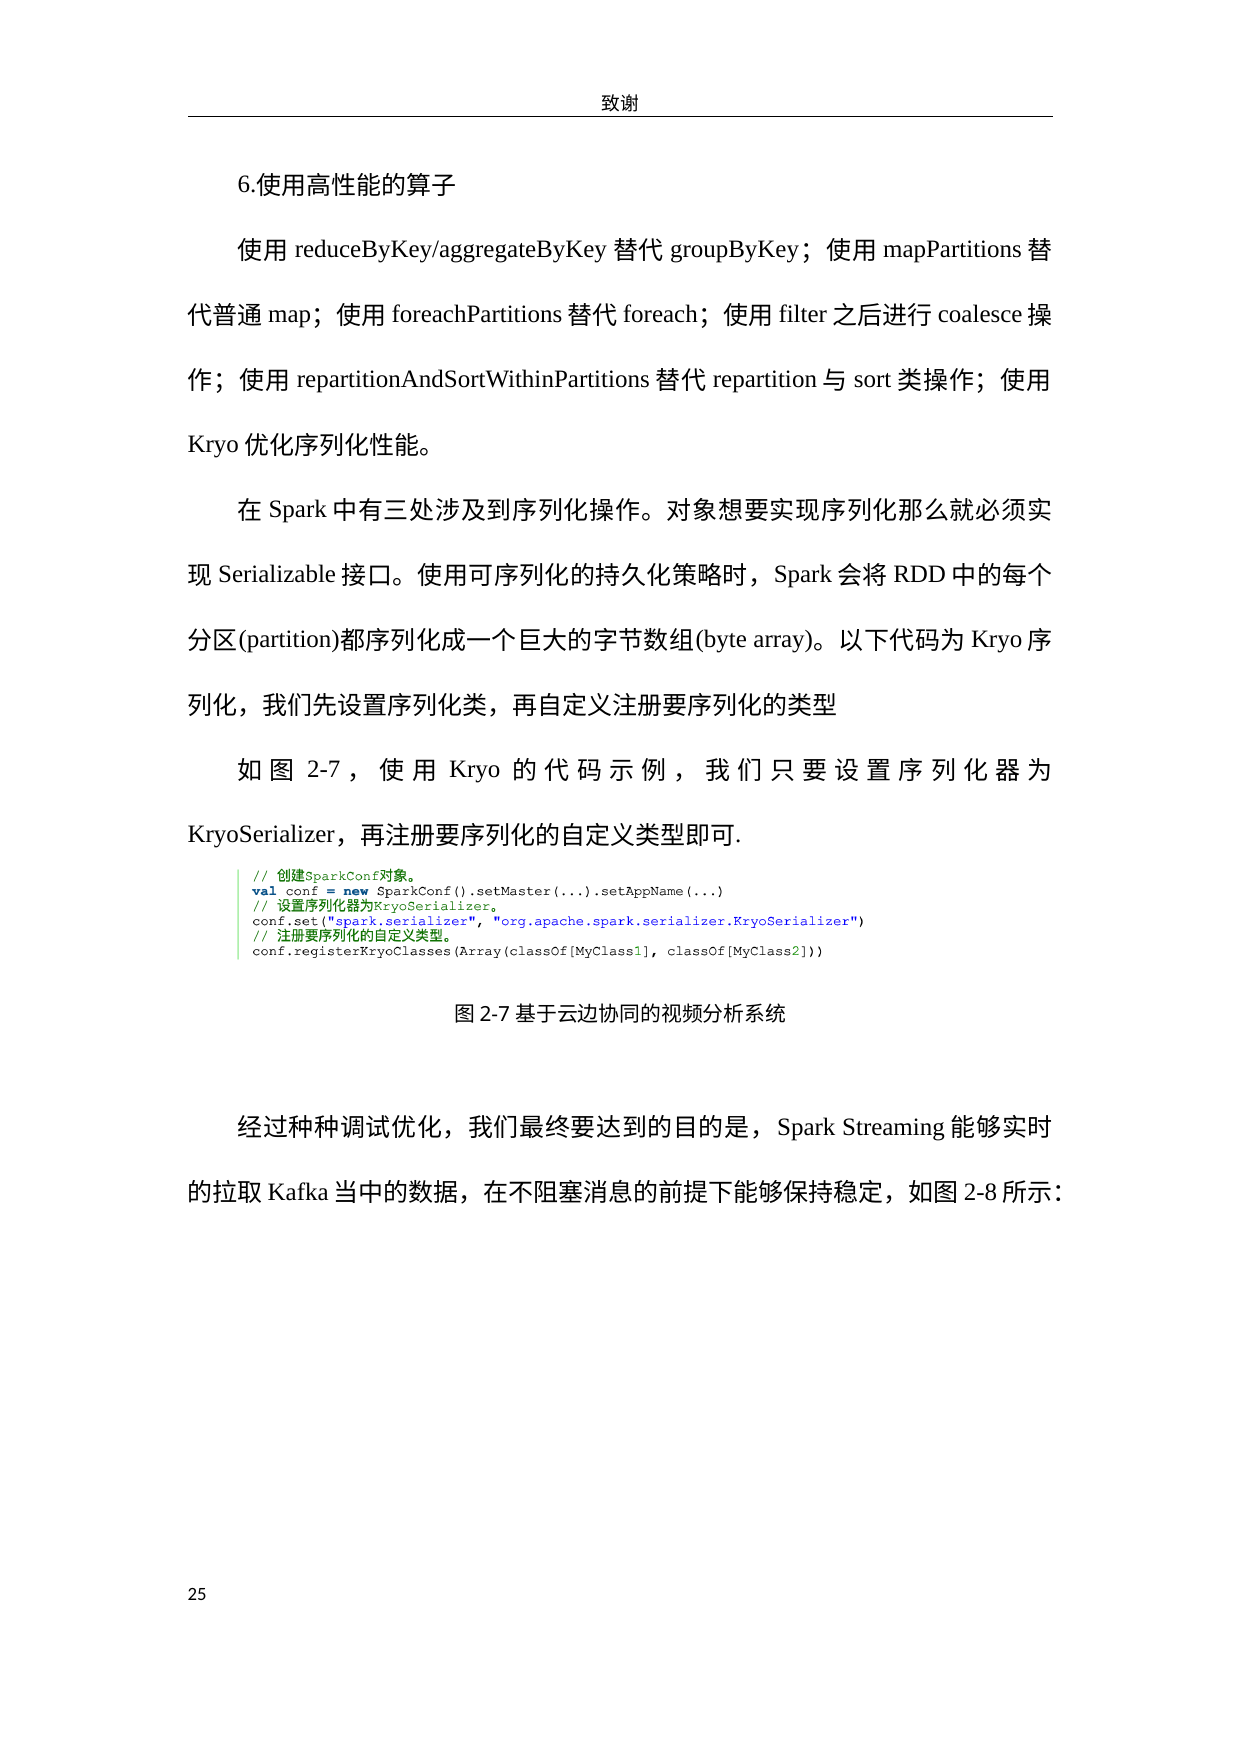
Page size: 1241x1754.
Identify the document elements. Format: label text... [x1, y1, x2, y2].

text 图2-7 基于云边协同的视频分析系统 [187, 996, 1053, 1028]
text 在Spark中有三处涉及到序列化操作。对象想要实现序列化那么就必须实现Serializable接口。使用可序列化的持久化策略时，Spark会将RDD中的每个分区(partition)都序列化成一个巨大的字节数组(byte array)。以下代码为Kryo序列化，我们先设置序列化类，再自定义注册要序列化的类型 [187, 476, 1053, 736]
text 使用reduceByKey/aggregateByKey替代groupByKey；使用mapPartitions替代普通map；使用foreachPartitions替代foreach；使用filter之后进行coalesce操作；使用repartitionAndSortWithinPartitions替代repartition与sort类操作；使用Kryo优化序列化性能。 [187, 216, 1053, 476]
picture [237, 866, 1103, 985]
text 6.使用高性能的算子 [187, 151, 1053, 216]
text 如图2-7，使用Kryo的代码示例，我们只要设置序列化器为KryoSerializer，再注册要序列化的自定义类型即可. [187, 736, 1053, 866]
text 经过种种调试优化，我们最终要达到的目的是，Spark Streaming能够实时的拉取Kafka当中的数据，在不阻塞消息的前提下能够保持稳定，如图2-8所示： [187, 1093, 1053, 1223]
